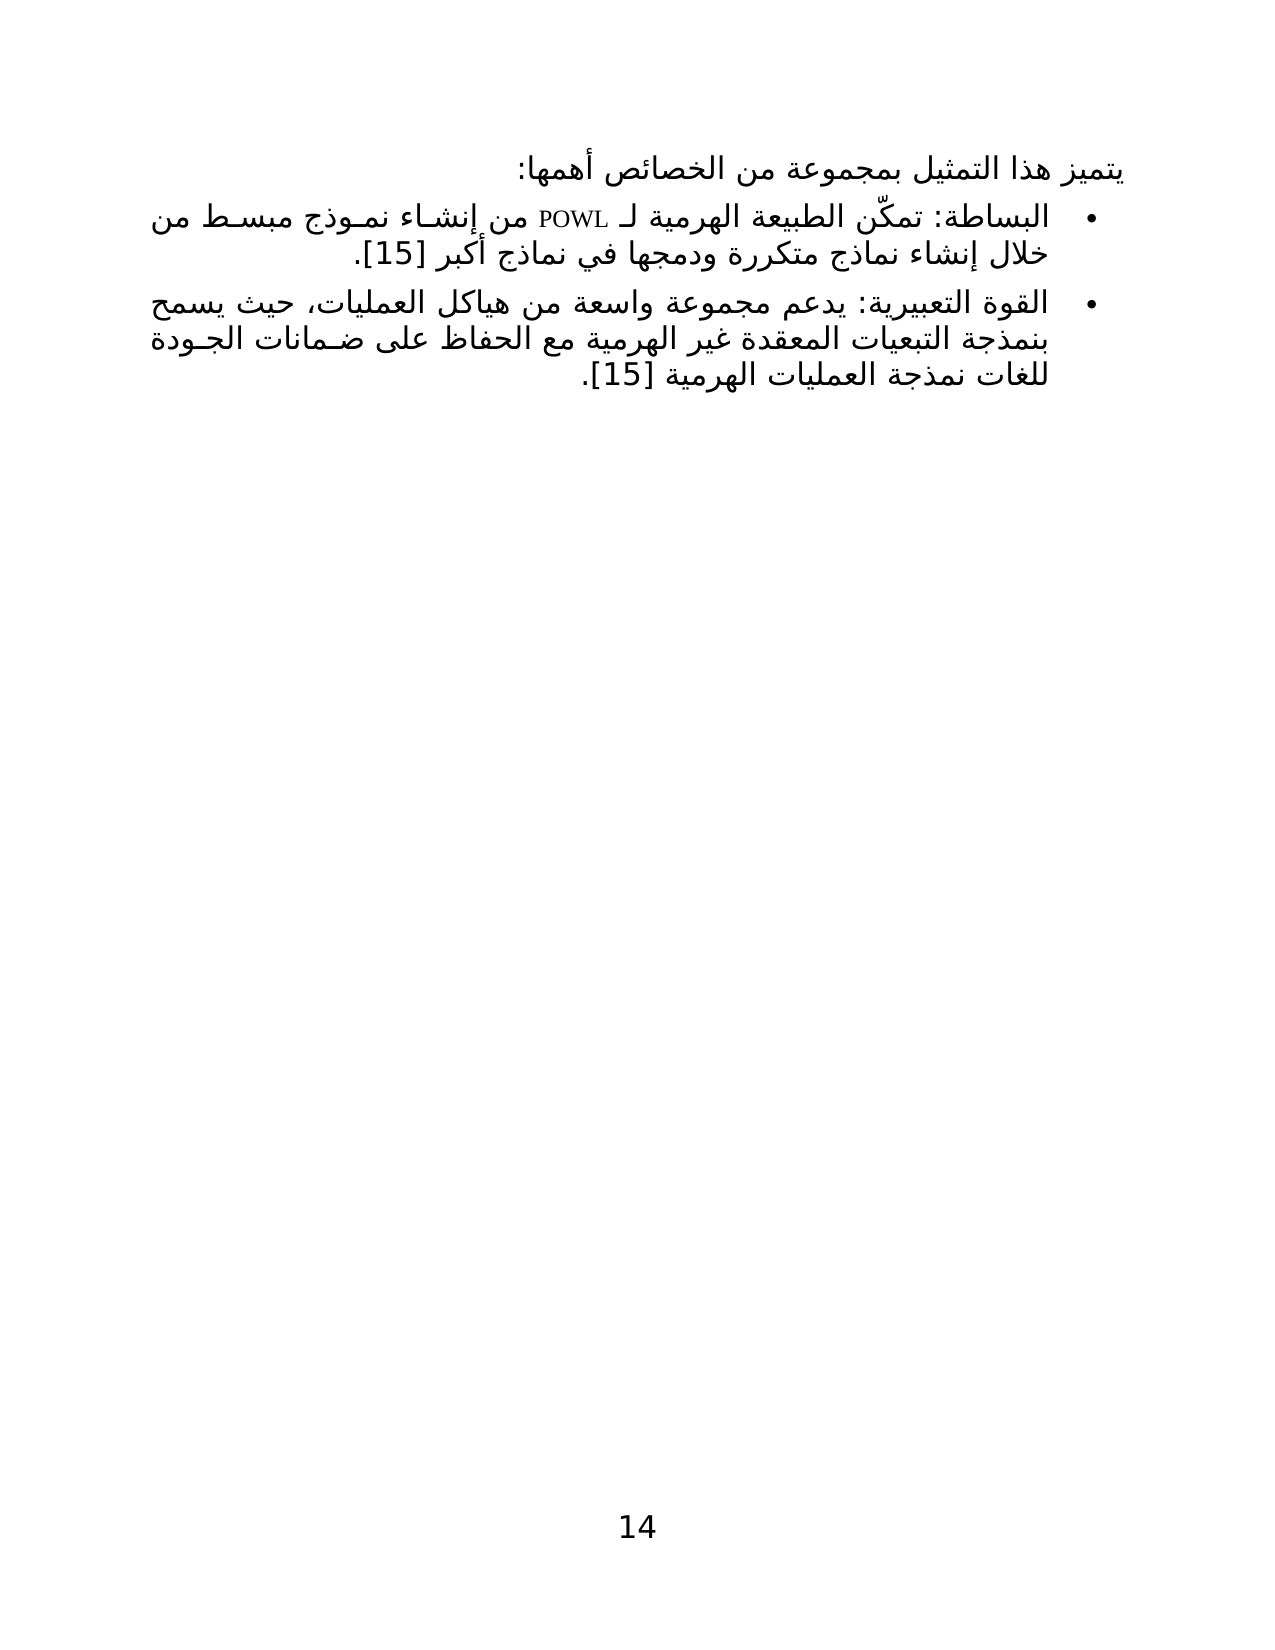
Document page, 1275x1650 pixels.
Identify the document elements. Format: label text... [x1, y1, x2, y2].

list القوة التعبيرية: يدعم مجموعة واسعة من هياكل العمليات، حيث يسمح بنمذجة التبعيات المعقدة غير الهرمية مع الحفاظ على ضمانات الجودة للغات نمذجة العمليات الهرمية [15]. [150, 284, 1087, 393]
list البساطة: تمكّن الطبيعة الهرمية لـ POWL من إنشاء نموذج مبسط من خلال إنشاء نماذج متكررة ودمجها في نماذج أكبر [15]. [150, 199, 1087, 272]
text يتميز هذا التمثيل بمجموعة من الخصائص أهمها: [150, 150, 1125, 186]
